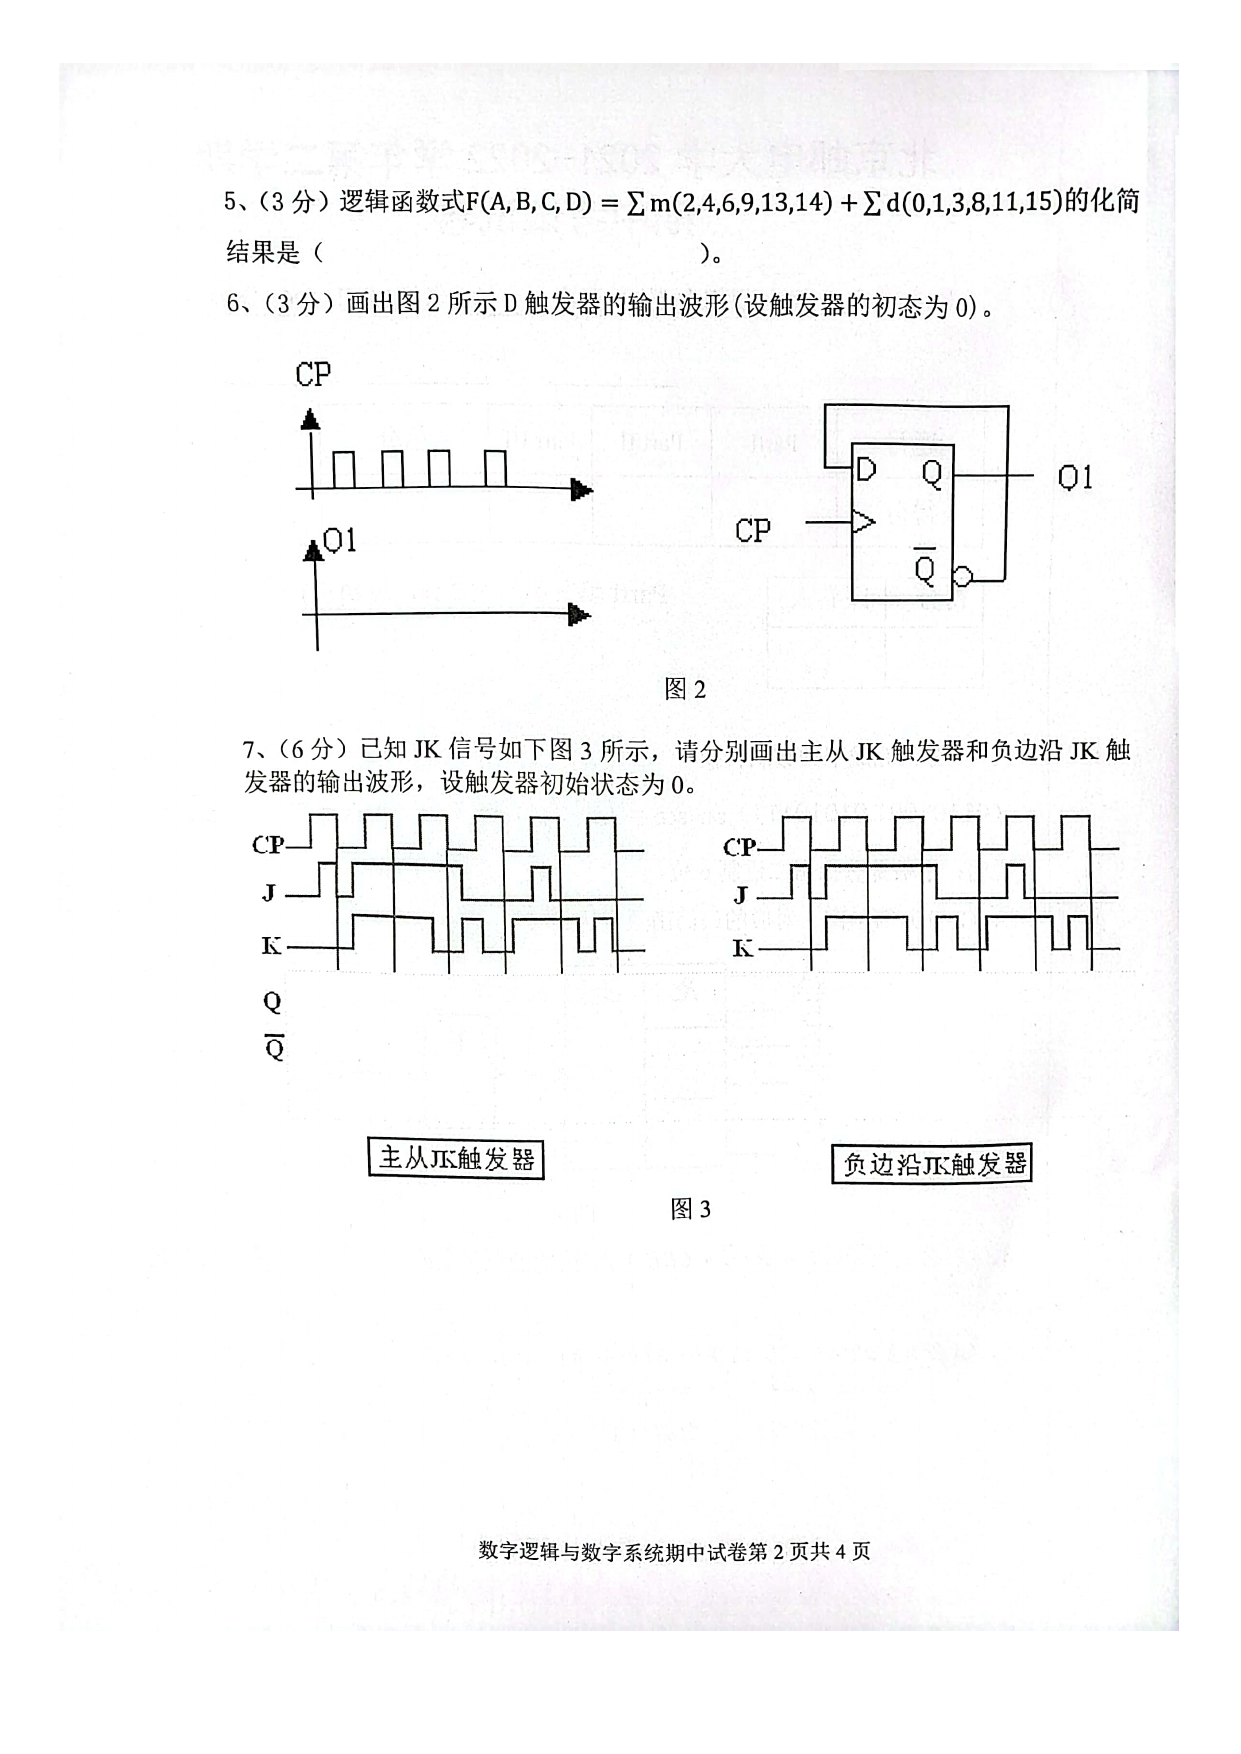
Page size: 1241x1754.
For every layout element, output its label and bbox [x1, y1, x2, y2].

picture [59, 63, 1179, 1631]
